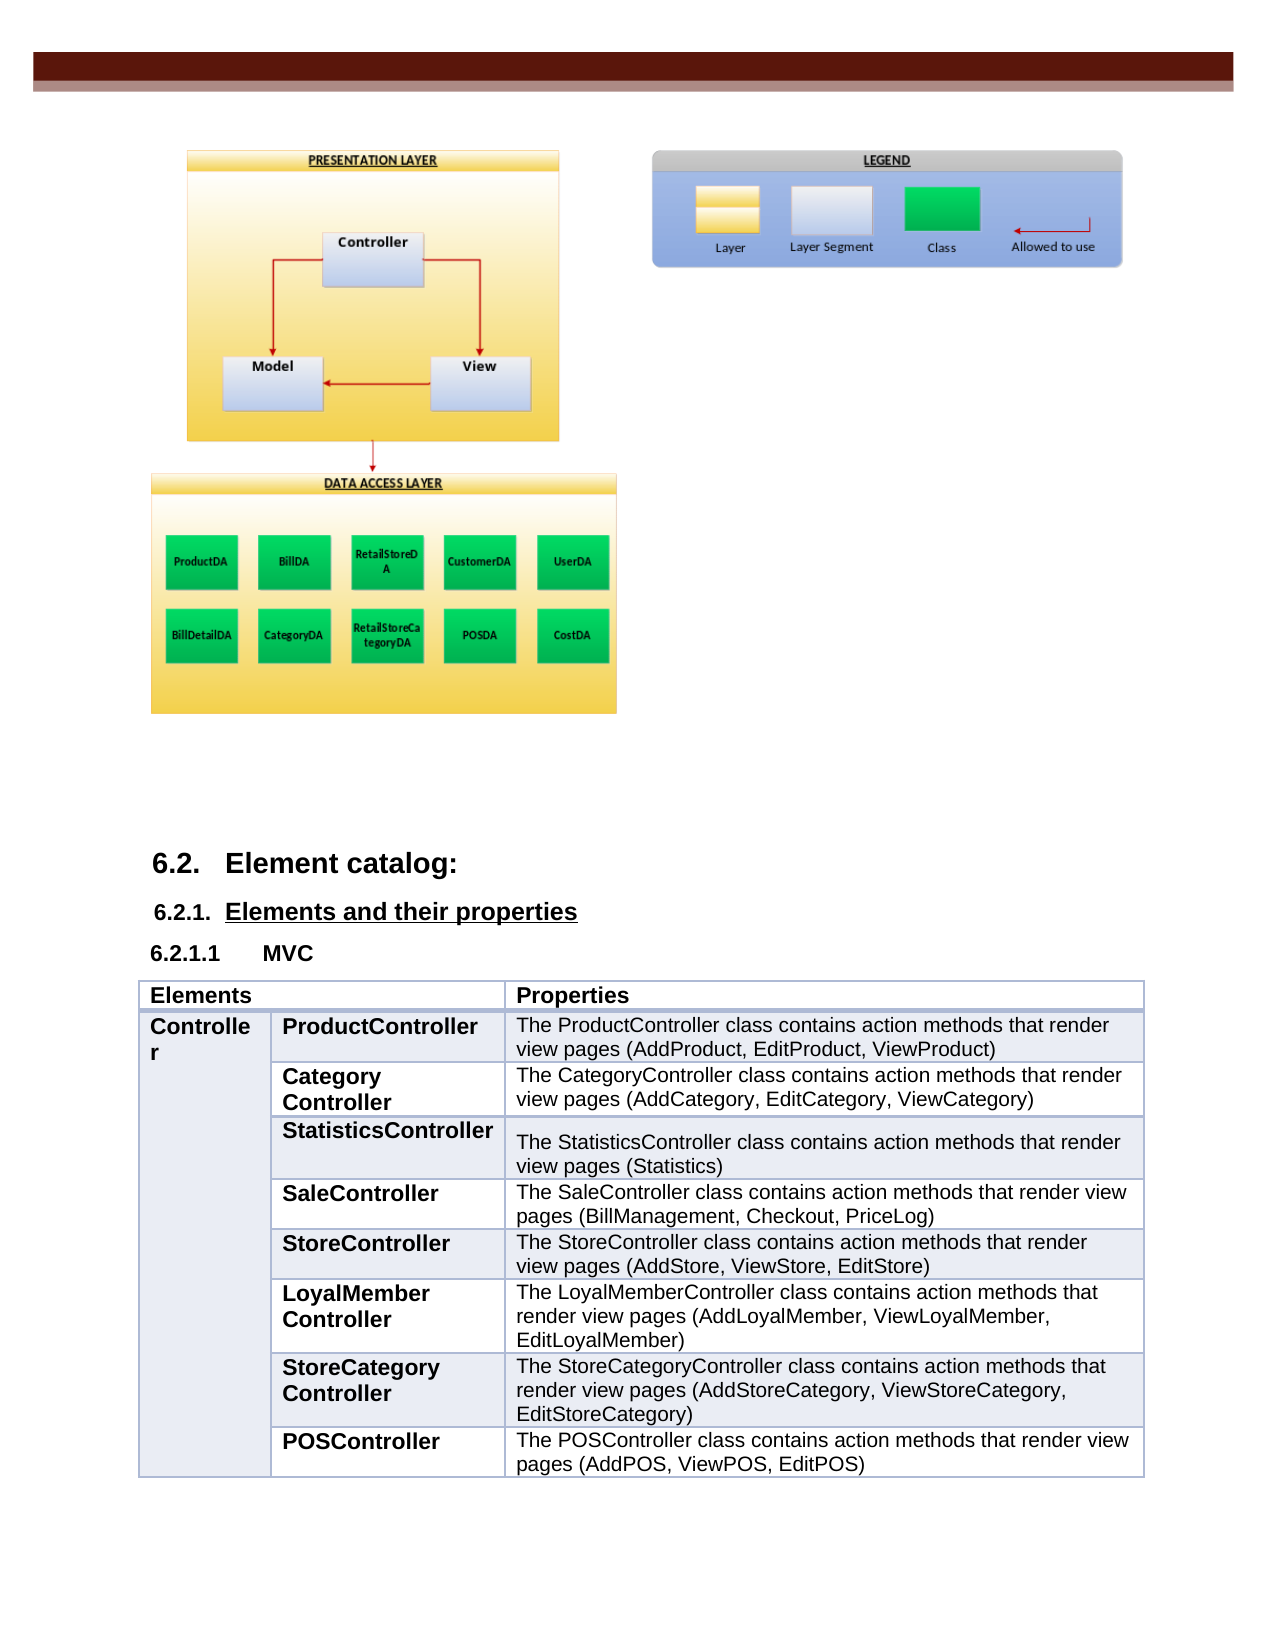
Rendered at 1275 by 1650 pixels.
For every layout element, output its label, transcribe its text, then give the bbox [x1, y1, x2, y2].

table_cell Controller [140, 1013, 270, 1476]
table_cell StoreController [272, 1230, 504, 1278]
table_cell The LoyalMemberController class contains action methods that render view pages (AddLoyalMember, ViewLoyalMember, EditLoyalMember) [506, 1280, 1143, 1352]
table_cell ProductController [272, 1013, 504, 1061]
table_cell The StoreController class contains action methods that render view pages (AddStore, ViewStore, EditStore) [506, 1230, 1143, 1278]
list MVC [150, 940, 1125, 966]
table_cell Category Controller [272, 1063, 504, 1115]
table_cell The SaleController class contains action methods that render view pages (BillManagement, Checkout, PriceLog) [506, 1180, 1143, 1228]
table_cell The CategoryController class contains action methods that render view pages (AddCategory, EditCategory, ViewCategory) [506, 1063, 1143, 1115]
list Element catalog: [152, 847, 1125, 880]
table_cell The ProductController class contains action methods that render view pages (AddProduct, EditProduct, ViewProduct) [506, 1013, 1143, 1061]
table_cell The StatisticsController class contains action methods that render view pages (Statistics) [506, 1118, 1143, 1178]
table_header Elements [140, 982, 504, 1008]
table_cell StoreCategory Controller [272, 1354, 504, 1426]
list Elements and their properties [154, 897, 1125, 926]
table_header Properties [506, 982, 1143, 1008]
table_cell SaleController [272, 1180, 504, 1228]
table_cell The POSController class contains action methods that render view pages (AddPOS, ViewPOS, EditPOS) [506, 1428, 1143, 1476]
table_cell StatisticsController [272, 1118, 504, 1178]
table_cell LoyalMember Controller [272, 1280, 504, 1352]
table_cell The StoreCategoryController class contains action methods that render view pages (AddStoreCategory, ViewStoreCategory, EditStoreCategory) [506, 1354, 1143, 1426]
table_cell POSController [272, 1428, 504, 1476]
